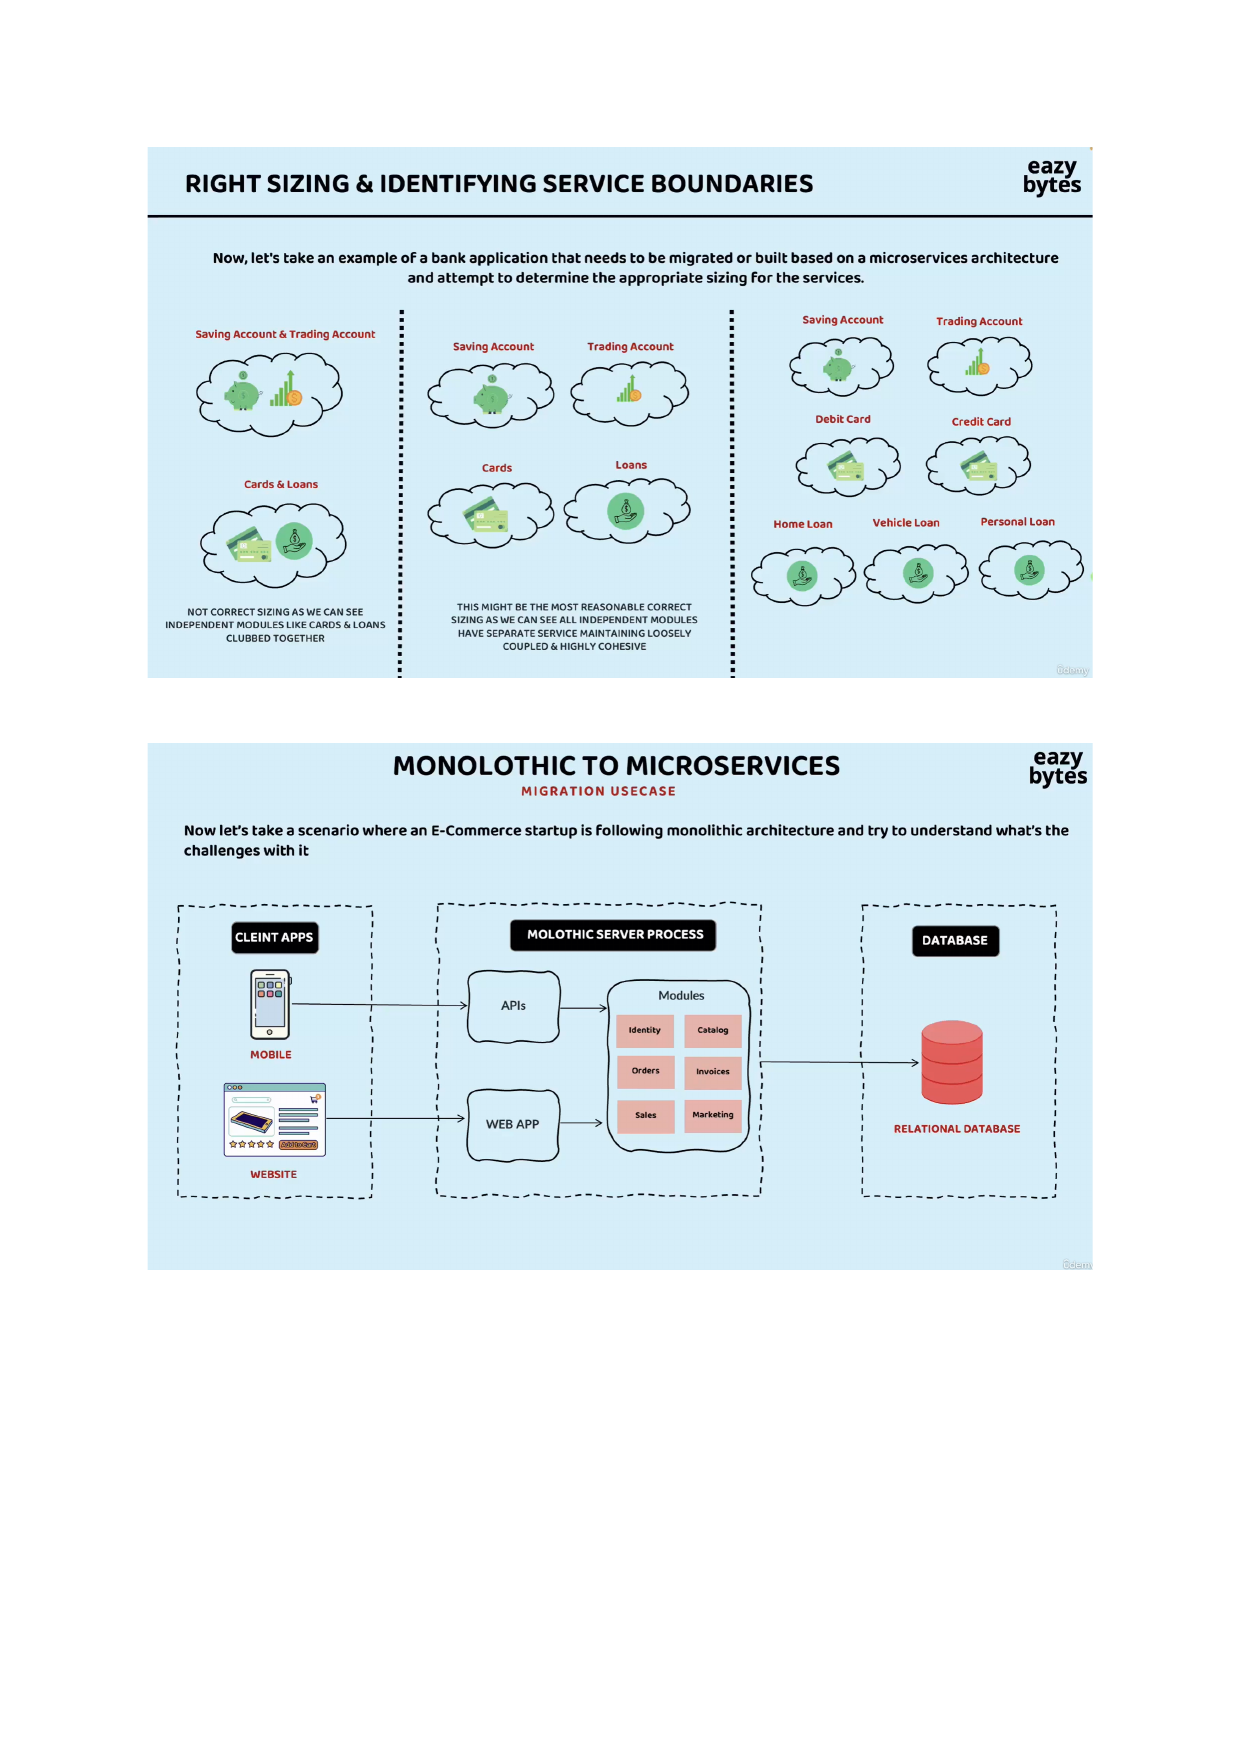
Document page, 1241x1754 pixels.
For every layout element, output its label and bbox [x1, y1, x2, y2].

picture [147, 147, 1093, 678]
picture [147, 743, 1093, 1270]
